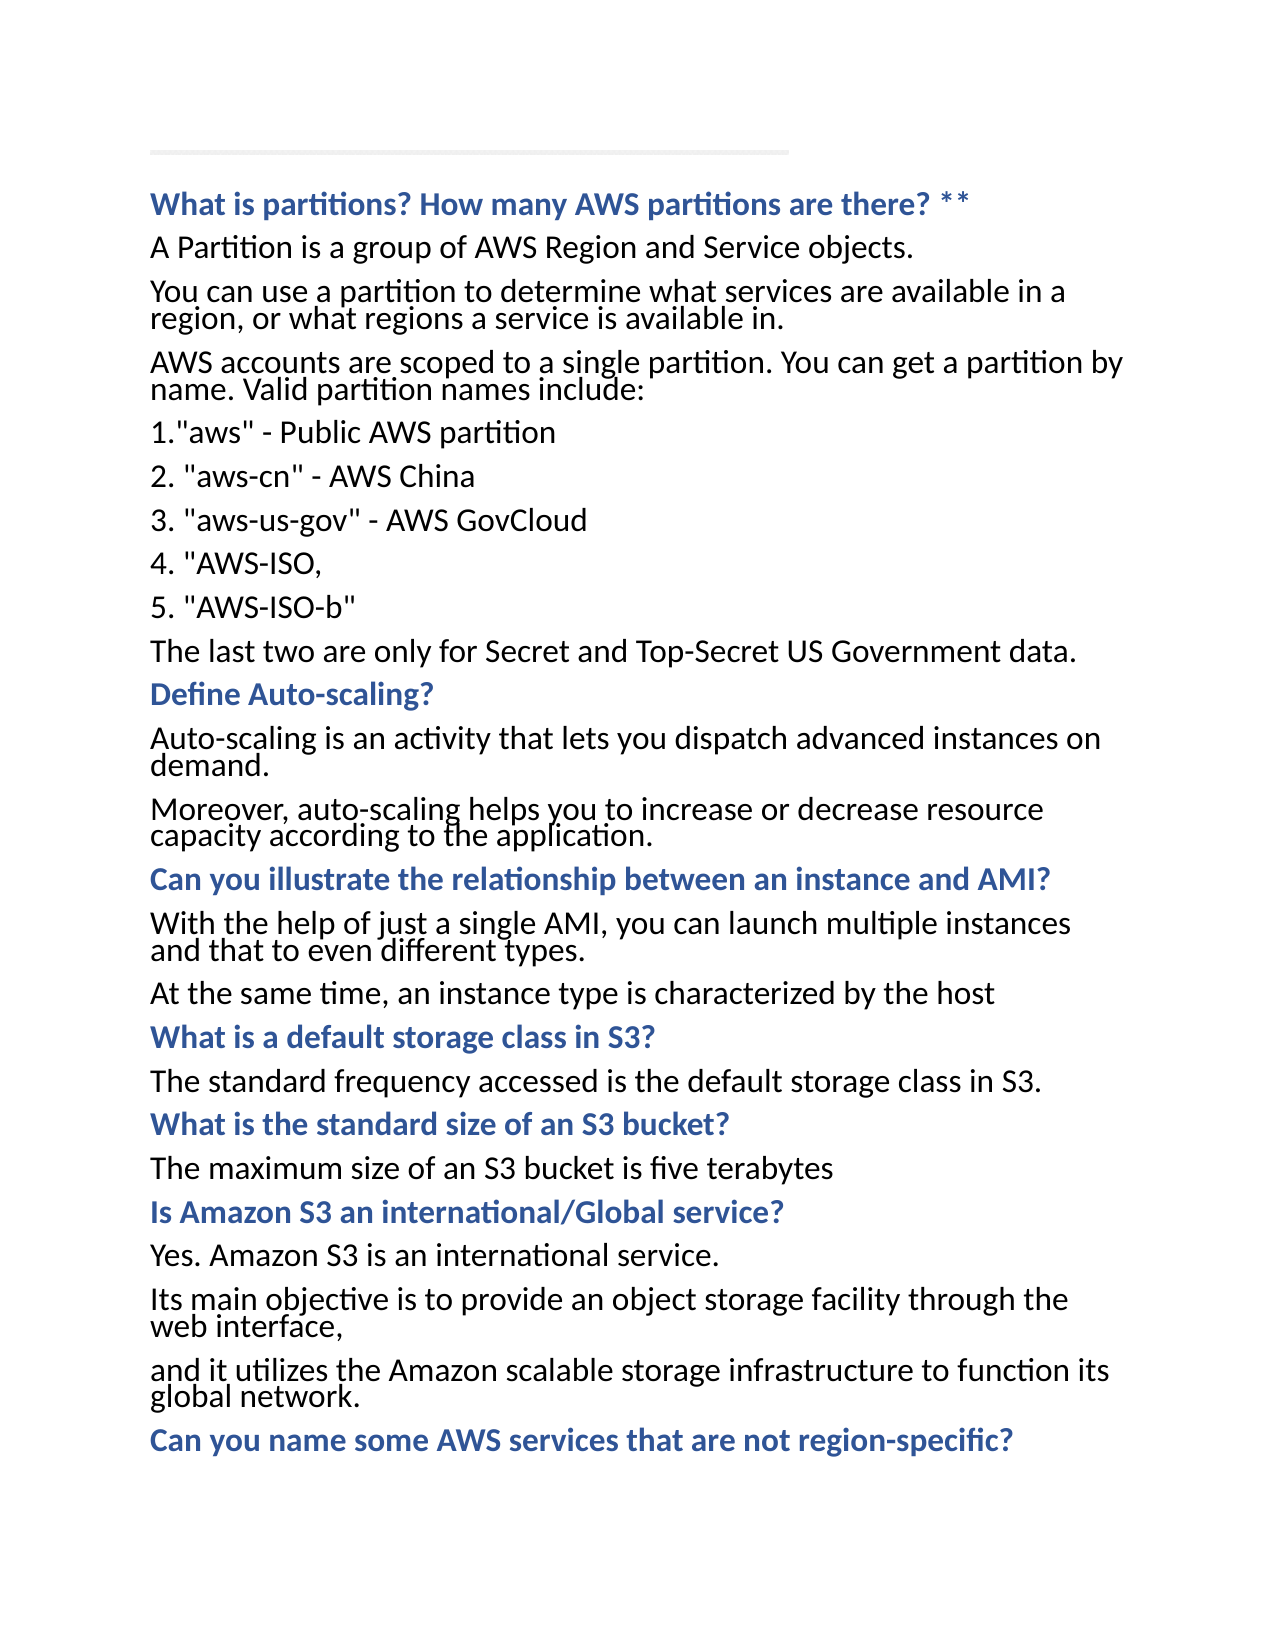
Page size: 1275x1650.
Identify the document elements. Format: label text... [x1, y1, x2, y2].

text 4. "AWS-ISO, [150, 553, 1125, 580]
text Can you name some AWS services that are not region-specific? [150, 1430, 1125, 1457]
text The standard frequency accessed is the default storage class in S3. [150, 1071, 1125, 1097]
text 2. "aws-cn" - AWS China [150, 466, 1125, 493]
text and it utilizes the Amazon scalable storage infrastructure to function its global network. [150, 1359, 1125, 1413]
text Yes. Amazon S3 is an international service. [150, 1245, 1125, 1272]
text The last two are only for Secret and Top-Secret US Government data. [150, 640, 1125, 667]
text 5. "AWS-ISO-b" [150, 597, 1125, 624]
text AWS accounts are scoped to a single partition. You can get a partition by name. Valid partition names include: [150, 352, 1125, 406]
text Can you illustrate the relationship between an instance and AMI? [150, 869, 1125, 896]
text Is Amazon S3 an international/Global service? [150, 1201, 1125, 1228]
text The maximum size of an S3 bucket is five terabytes [150, 1158, 1125, 1185]
text 1."aws" - Public AWS partition [150, 422, 1125, 449]
text What is a default storage class in S3? [150, 1027, 1125, 1054]
text 3. "aws-us-gov" - AWS GovCloud [150, 509, 1125, 536]
text You can use a partition to determine what services are available in a region, or what regions a service is available in. [150, 281, 1125, 335]
text A Partition is a group of AWS Region and Service objects. [150, 237, 1125, 264]
text With the help of just a single AMI, you can launch multiple instances and that to even different types. [150, 913, 1125, 967]
text Moreover, auto-scaling helps you to increase or decrease resource capacity according to the application. [150, 798, 1125, 852]
text What is partitions? How many AWS partitions are there? ** [150, 194, 1125, 221]
text At the same time, an instance type is characterized by the host [150, 983, 1125, 1010]
text What is the standard size of an S3 bucket? [150, 1114, 1125, 1141]
text Auto-scaling is an activity that lets you dispatch advanced instances on demand. [150, 728, 1125, 782]
text Define Auto-scaling? [150, 684, 1125, 711]
text Its main objective is to provide an object storage facility through the web interface, [150, 1289, 1125, 1343]
